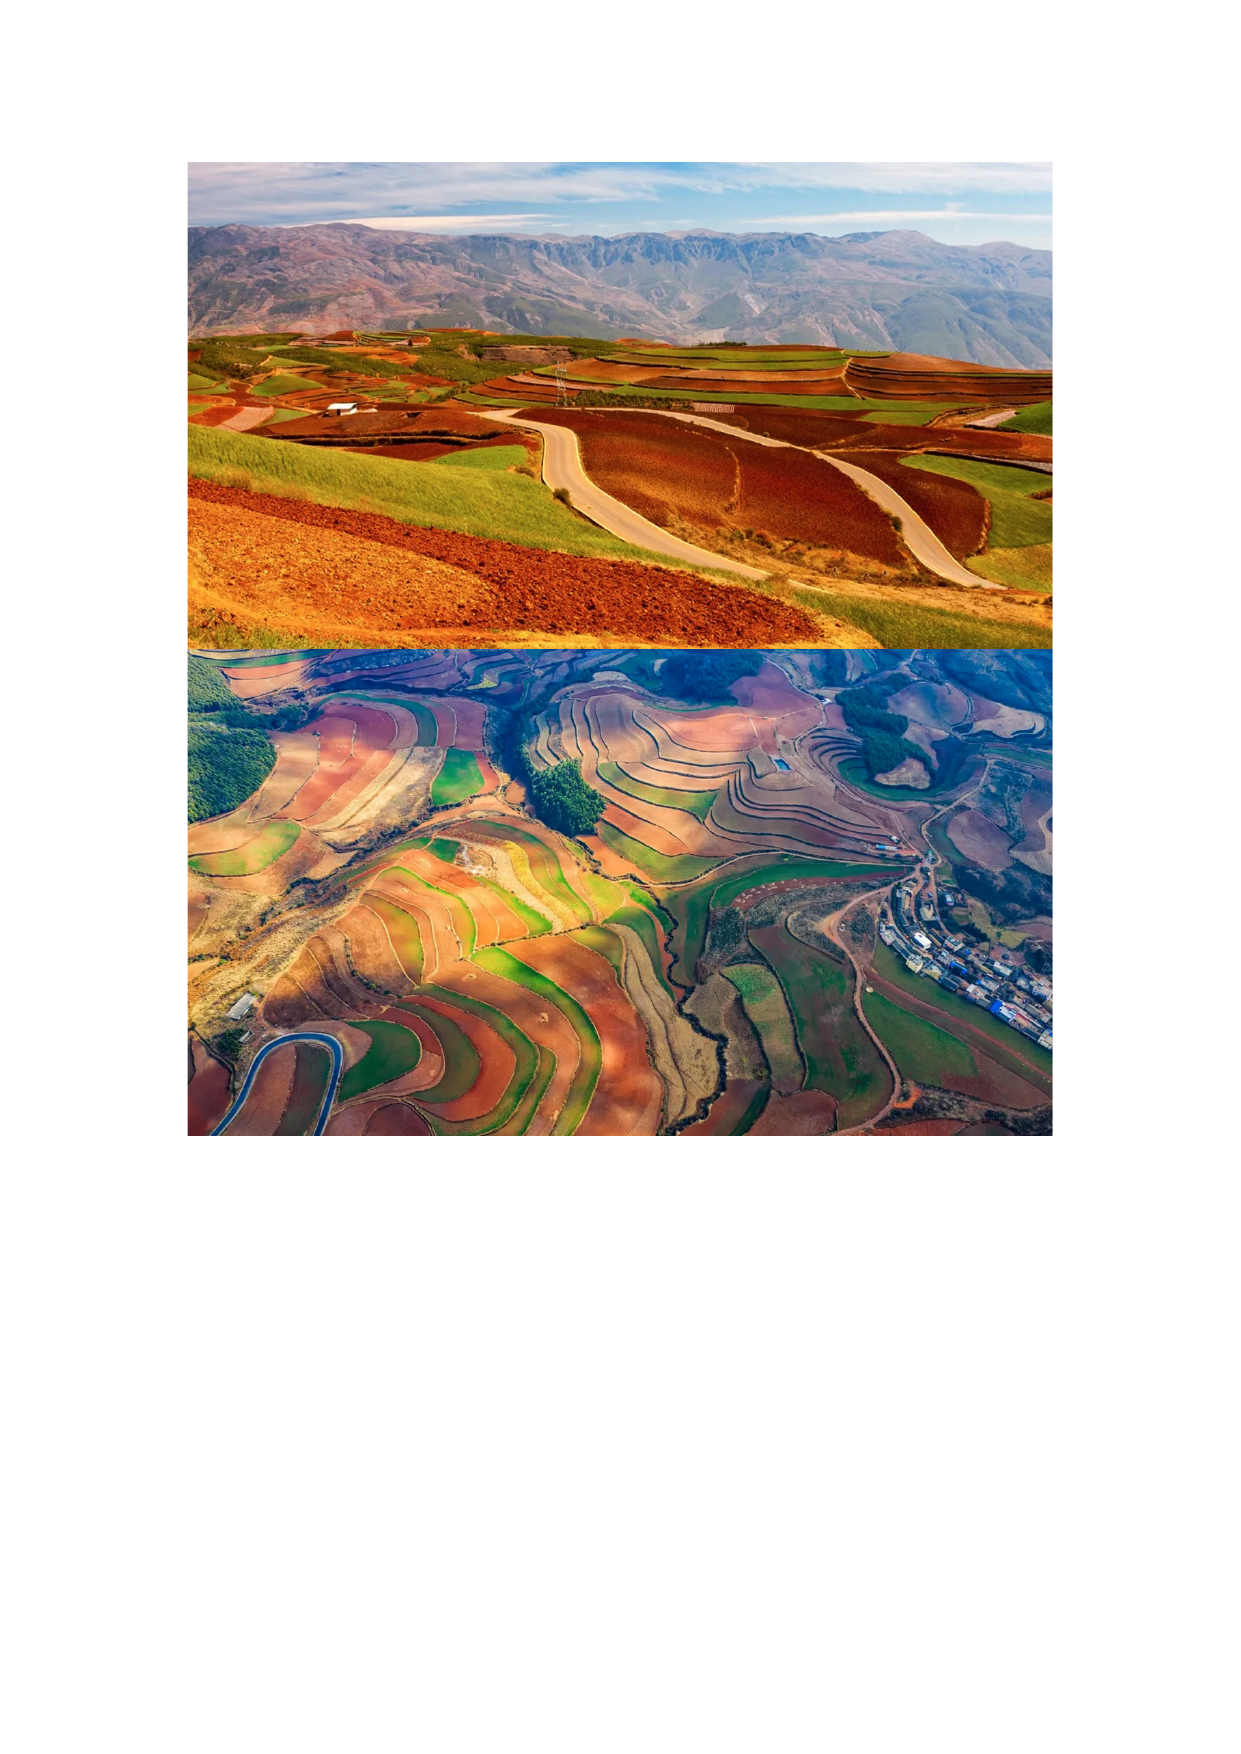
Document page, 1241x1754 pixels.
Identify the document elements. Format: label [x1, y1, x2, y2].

picture [187, 162, 1053, 1136]
